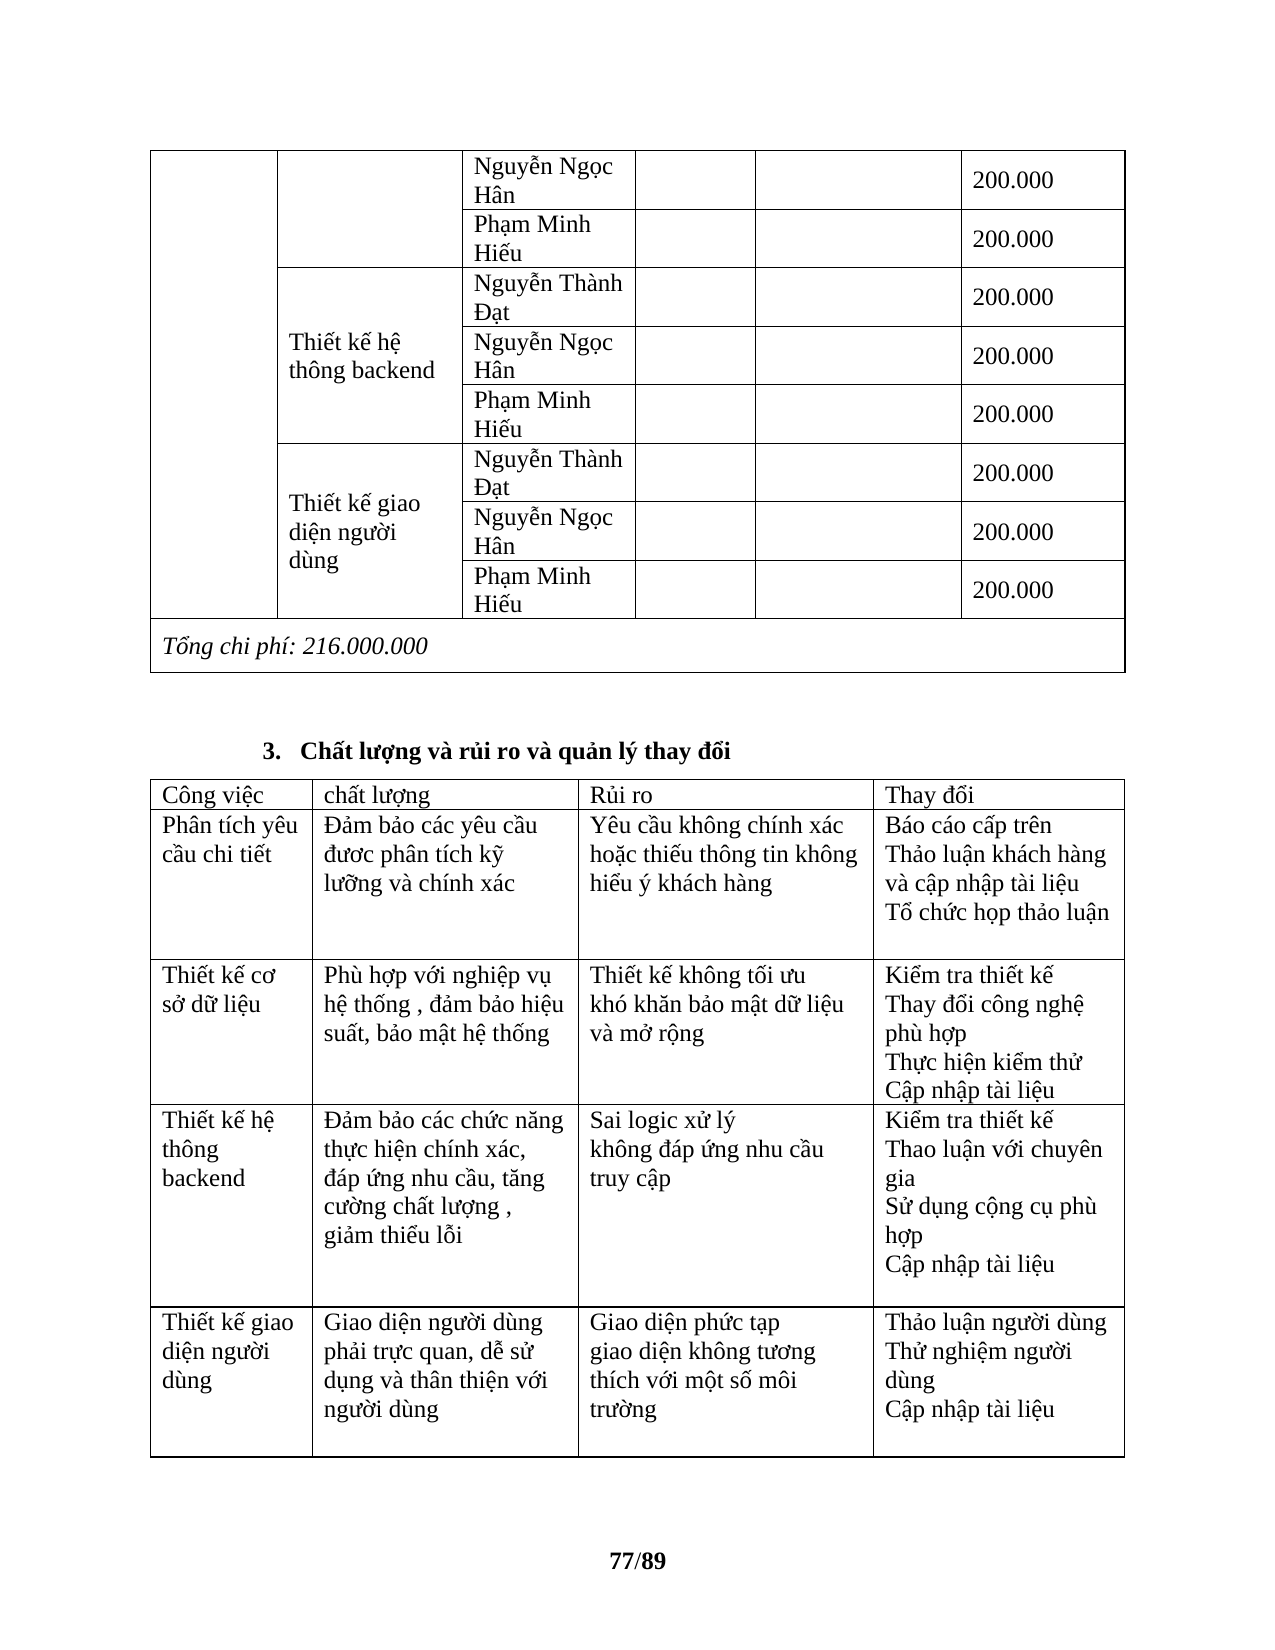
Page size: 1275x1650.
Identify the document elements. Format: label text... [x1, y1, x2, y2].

table_cell Giao diện phức tạp giao diện không tương thích với một số môi trường [579, 1308, 873, 1456]
table_cell Phạm Minh Hiếu [463, 210, 635, 267]
table_cell Thiết kế hệ thông backend [278, 268, 462, 443]
table_cell 200.000 [962, 385, 1124, 443]
table_cell Nguyễn Thành Đạt [463, 268, 635, 326]
table_cell [636, 210, 755, 267]
table_cell 200.000 [962, 151, 1124, 208]
table_cell Kiểm tra thiết kế Thay đổi công nghệ phù hợp Thực hiện kiểm thử Cập nhập tài liệu [874, 960, 1124, 1104]
table_cell [636, 385, 755, 443]
table_cell [636, 151, 755, 208]
table_cell [756, 210, 961, 267]
table_cell 200.000 [962, 210, 1124, 267]
table_cell Phạm Minh Hiếu [463, 561, 635, 618]
table_cell Kiểm tra thiết kế Thao luận với chuyên gia Sử dụng cộng cụ phù hợp Cập nhập tài liệu [874, 1105, 1124, 1306]
table_cell Thiết kế không tối ưu khó khăn bảo mật dữ liệu và mở rộng [579, 960, 873, 1104]
table_cell Báo cáo cấp trên Thảo luận khách hàng và cập nhập tài liệu Tổ chức họp thảo luận [874, 810, 1124, 959]
table_cell [636, 327, 755, 384]
table_cell Phân tích yêu cầu chi tiết [151, 810, 312, 959]
table_cell 200.000 [962, 444, 1124, 501]
table_cell [636, 444, 755, 501]
table_cell [756, 151, 961, 208]
table_header Rủi ro [579, 780, 873, 809]
table_cell Tổng chi phí: 216.000.000 [151, 619, 1124, 672]
table_cell [756, 502, 961, 560]
table_cell [756, 561, 961, 618]
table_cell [278, 151, 462, 267]
table_cell Đảm bảo các chức năng thực hiện chính xác, đáp ứng nhu cầu, tăng cường chất lượng , giảm thiểu lỗi [313, 1105, 578, 1306]
subtitle Chất lượng và rủi ro và quản lý thay đổi [262, 736, 1125, 765]
table_cell 200.000 [962, 327, 1124, 384]
table_cell [756, 327, 961, 384]
table_cell Sai logic xử lý không đáp ứng nhu cầu truy cập [579, 1105, 873, 1306]
table_header Thay đổi [874, 780, 1124, 809]
table_cell [756, 385, 961, 443]
table_cell [756, 268, 961, 326]
table_cell Nguyễn Ngọc Hân [463, 151, 635, 208]
table_cell [756, 444, 961, 501]
table_cell Thiết kế hệ thông backend [151, 1105, 312, 1306]
table_cell Thiết kế cơ sở dữ liệu [151, 960, 312, 1104]
table_cell [636, 268, 755, 326]
table_cell Nguyễn Ngọc Hân [463, 502, 635, 560]
table_cell [636, 561, 755, 618]
table_header Công việc [151, 780, 312, 809]
table_cell Thiết kế giao diện người dùng [151, 1308, 312, 1456]
table_cell Thảo luận người dùng Thử nghiệm người dùng Cập nhập tài liệu [874, 1308, 1124, 1456]
table_header chất lượng [313, 780, 578, 809]
table_cell 200.000 [962, 561, 1124, 618]
table_cell 200.000 [962, 268, 1124, 326]
table_cell Phù hợp với nghiệp vụ hệ thống , đảm bảo hiệu suất, bảo mật hệ thống [313, 960, 578, 1104]
table_cell Thiết kế giao diện người dùng [278, 444, 462, 618]
table_cell Nguyễn Ngọc Hân [463, 327, 635, 384]
table_cell Yêu cầu không chính xác hoặc thiếu thông tin không hiểu ý khách hàng [579, 810, 873, 959]
table_cell Nguyễn Thành Đạt [463, 444, 635, 501]
table_cell [636, 502, 755, 560]
table_cell Giao diện người dùng phải trực quan, dễ sử dụng và thân thiện với người dùng [313, 1308, 578, 1456]
table_cell 200.000 [962, 502, 1124, 560]
table_cell Phạm Minh Hiếu [463, 385, 635, 443]
table_cell Đảm bảo các yêu cầu đươc phân tích kỹ lưỡng và chính xác [313, 810, 578, 959]
